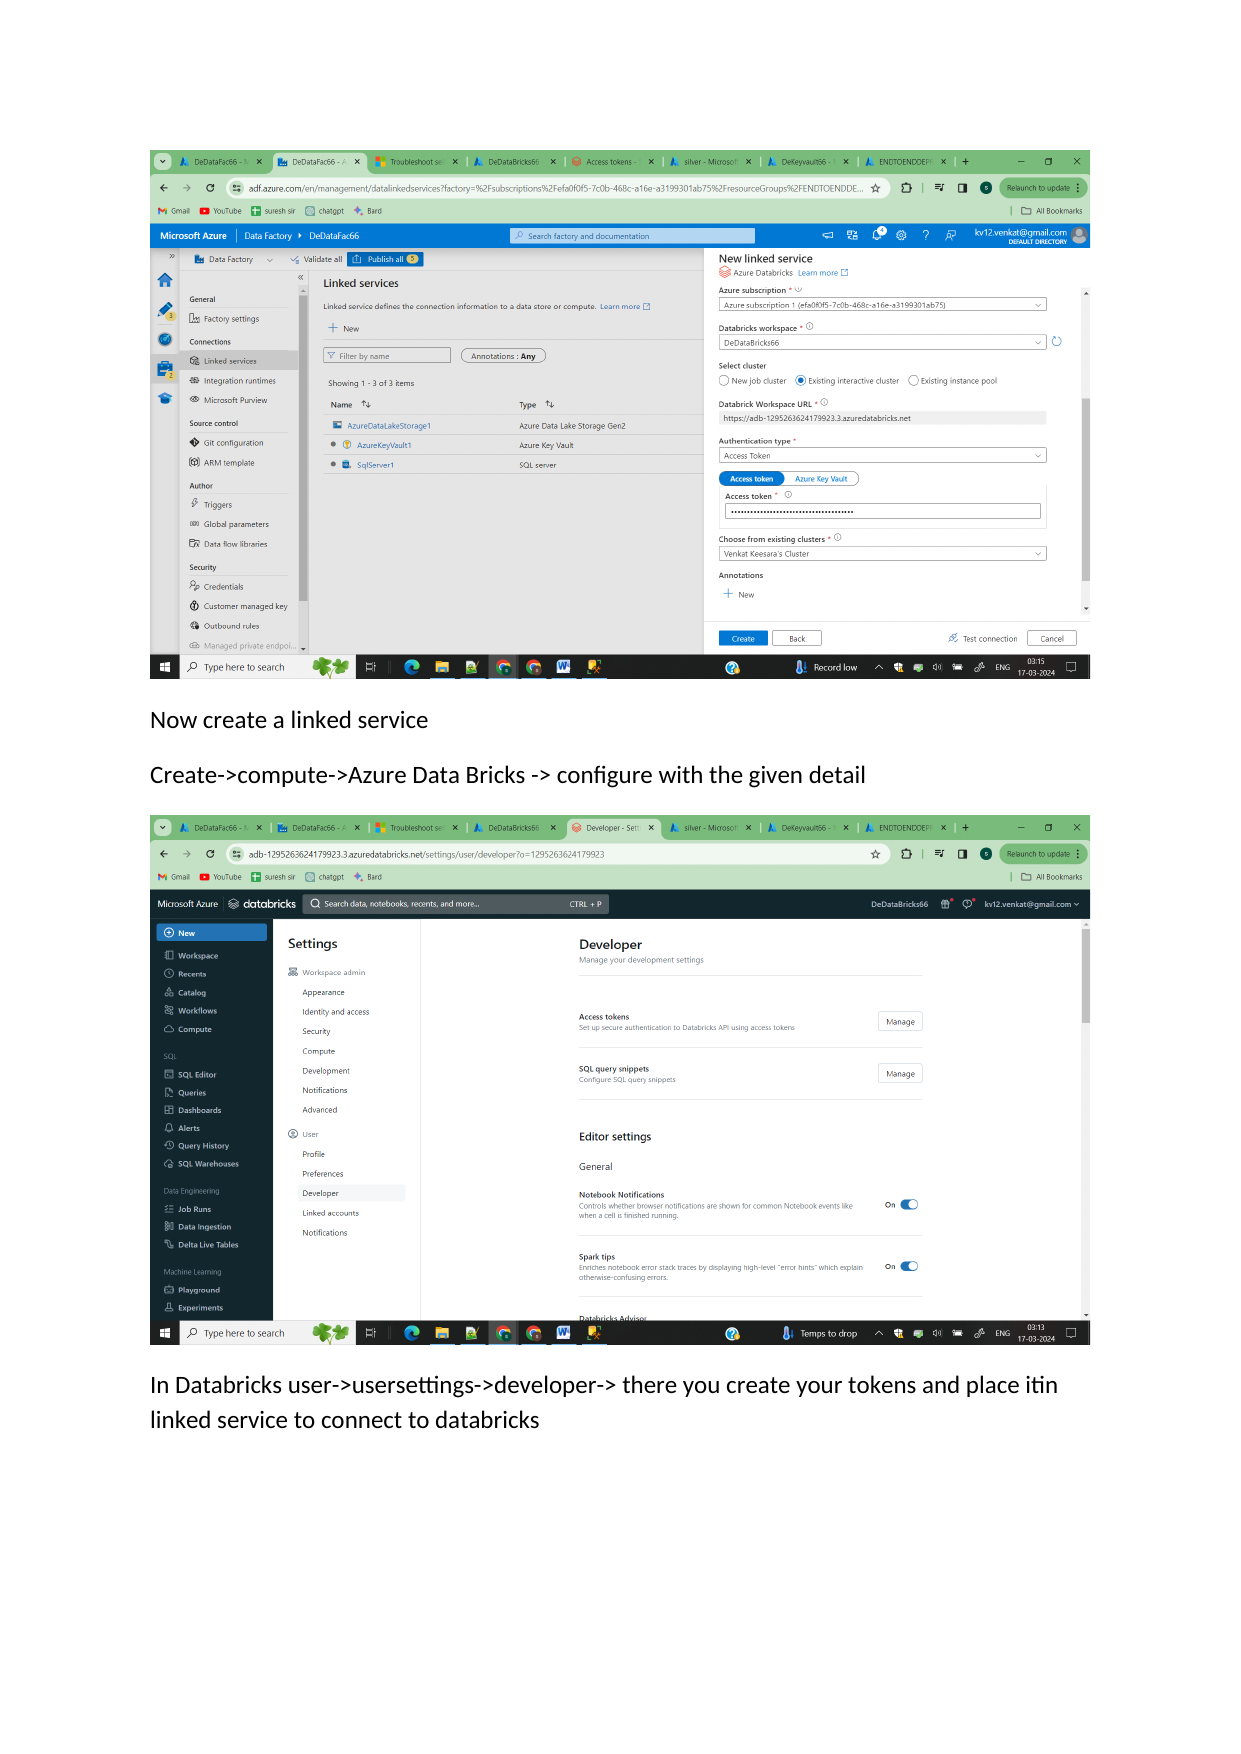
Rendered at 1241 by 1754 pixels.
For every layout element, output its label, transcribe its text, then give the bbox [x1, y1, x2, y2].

picture [150, 815, 1091, 1345]
text Create->compute->Azure Data Bricks -> configure with the given detail [150, 760, 1090, 790]
text In Databricks user->usersettings->developer-> there you create your tokens and place itin linked service to connect to databricks [150, 1369, 1090, 1435]
text Now create a linked service [150, 704, 1090, 734]
picture [150, 150, 1091, 679]
